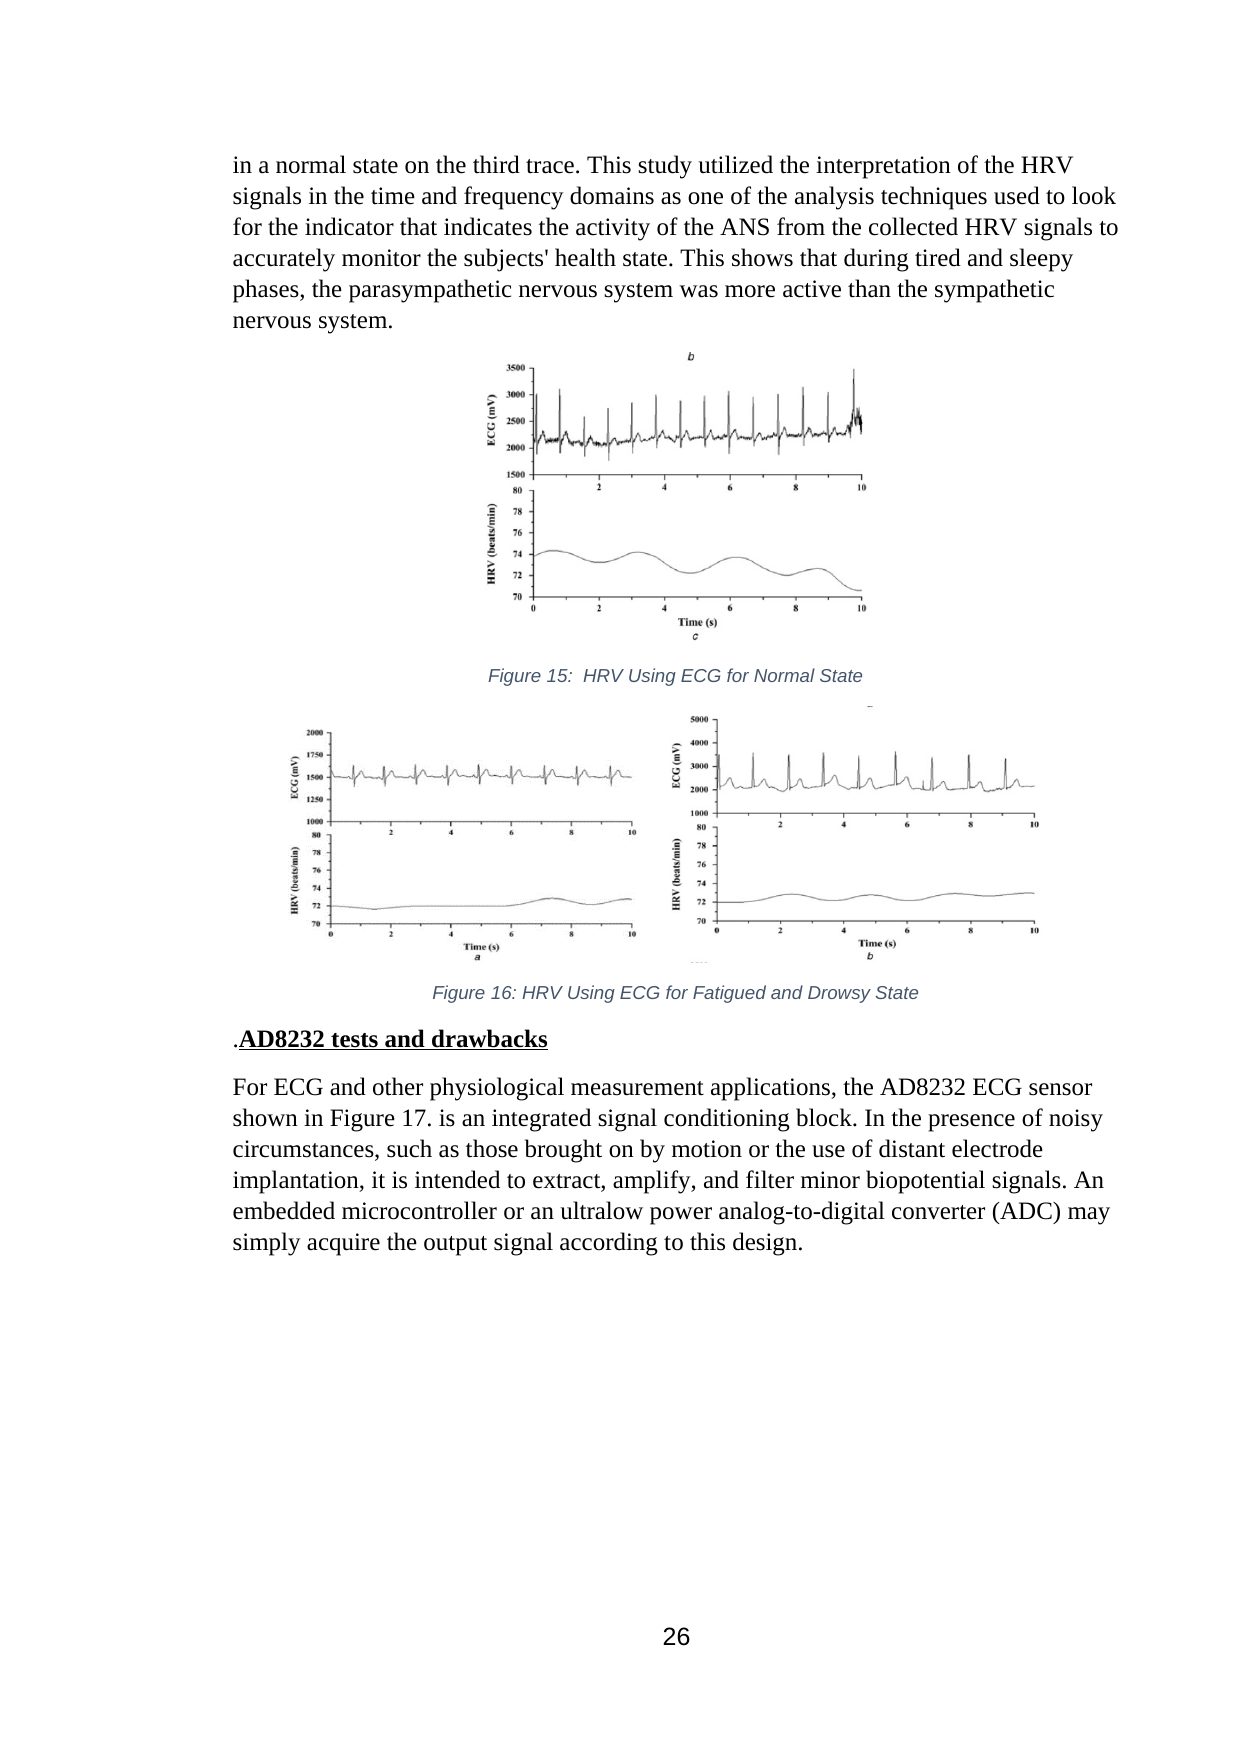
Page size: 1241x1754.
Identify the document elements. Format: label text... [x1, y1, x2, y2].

text .AD8232 tests and drawbacks [232, 1024, 1120, 1053]
text For ECG and other physiological measurement applications, the AD8232 ECG sensor shown in Figure 17. is an integrated signal conditioning block. In the presence of noisy circumstances, such as those brought on by motion or the use of distant electrode implantation, it is intended to extract, amplify, and filter minor biopotential signals. An embedded microcontroller or an ultralow power analog-to-digital converter (ADC) may simply acquire the output signal according to this design. [232, 1072, 1120, 1256]
picture [275, 706, 1077, 963]
picture [458, 352, 894, 646]
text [232, 150, 1120, 334]
text Figure 15: HRV Using ECG for Normal State [232, 664, 1120, 686]
text Figure 16: HRV Using ECG for Fatigued and Drowsy State [232, 982, 1120, 1003]
